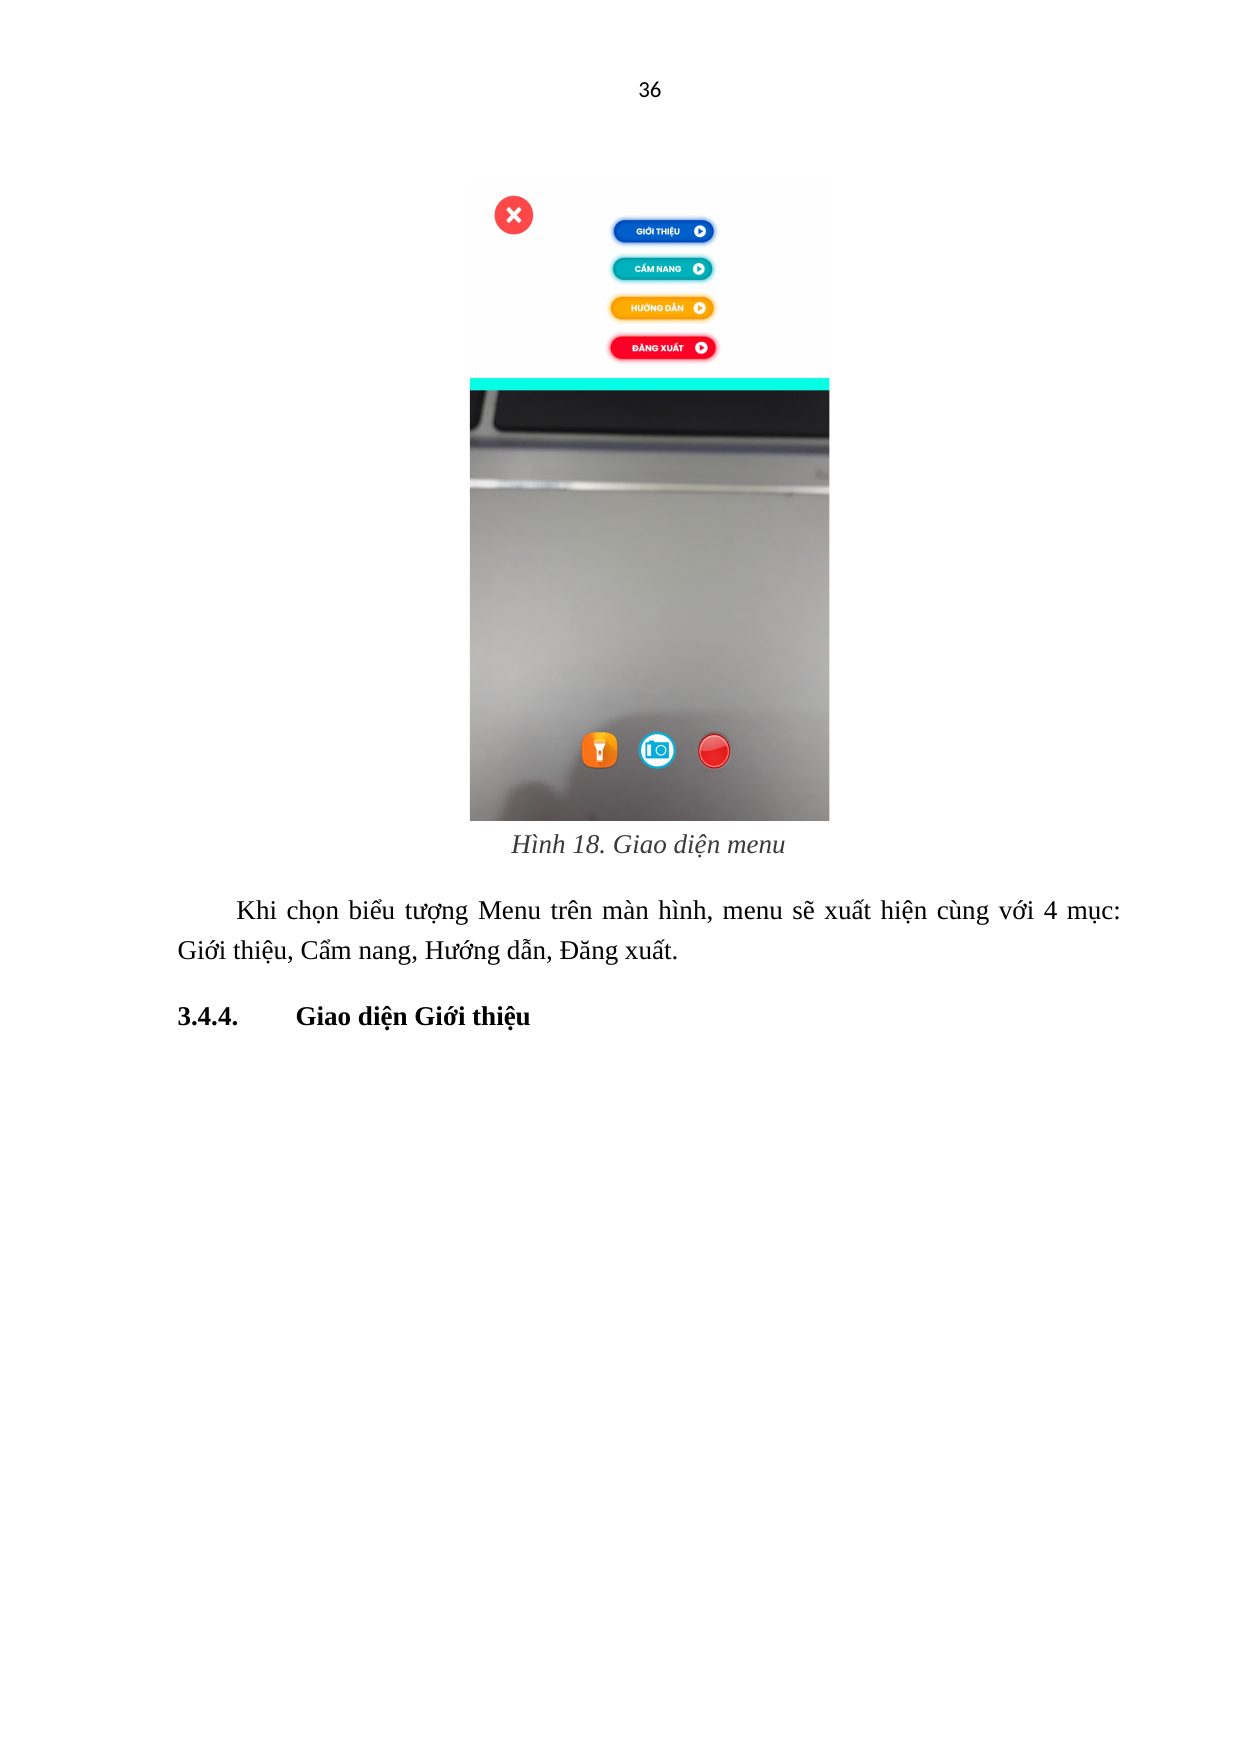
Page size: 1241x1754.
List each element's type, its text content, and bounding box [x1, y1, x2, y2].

picture [469, 180, 830, 821]
text Hình 18. Giao diện menu [177, 829, 1122, 860]
text Khi chọn biểu tượng Menu trên màn hình, menu sẽ xuất hiện cùng với 4 mục: Giới thiệu, Cẩm nang, Hướng dẫn, Đăng xuất. [177, 894, 1122, 966]
list Giao diện Giới thiệu [177, 1000, 1122, 1031]
